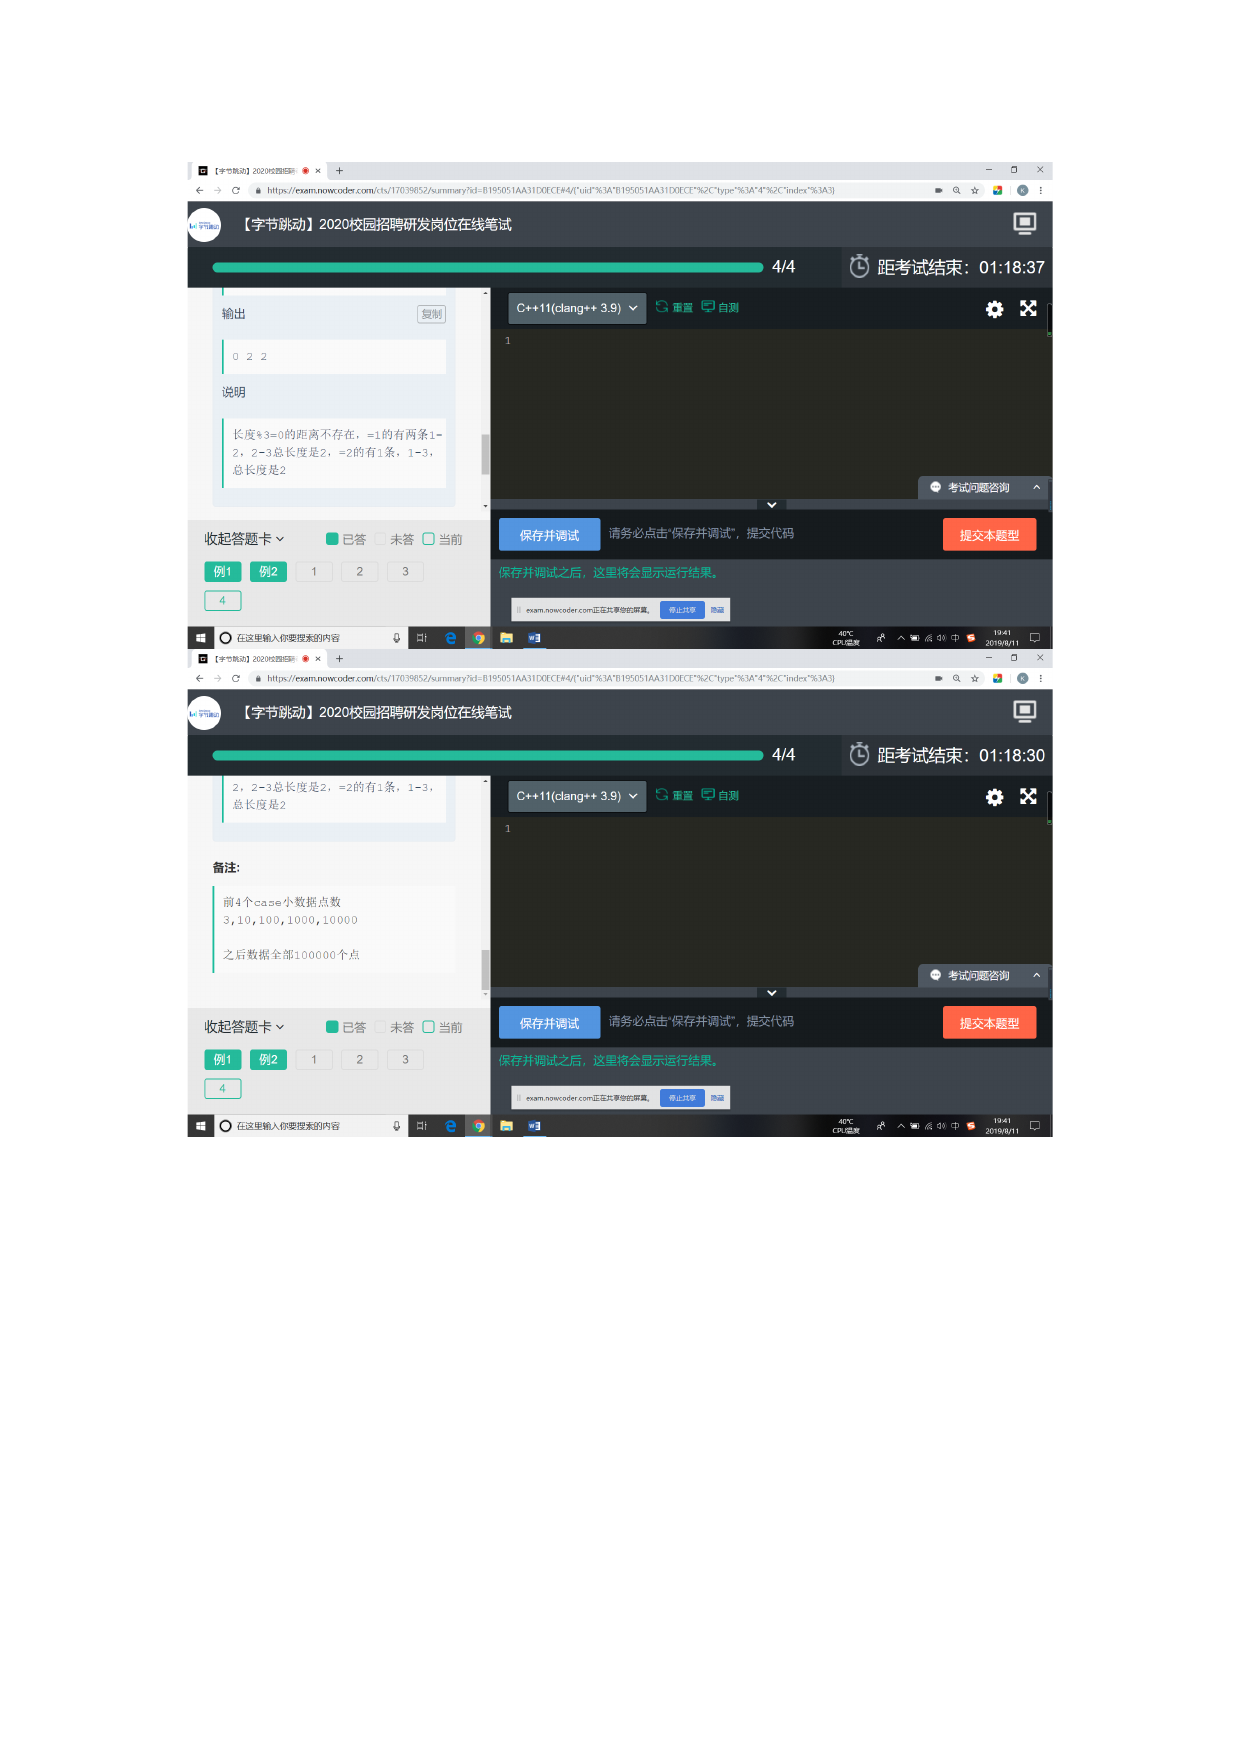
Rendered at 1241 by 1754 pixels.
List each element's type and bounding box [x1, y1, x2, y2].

picture [187, 162, 1053, 1137]
